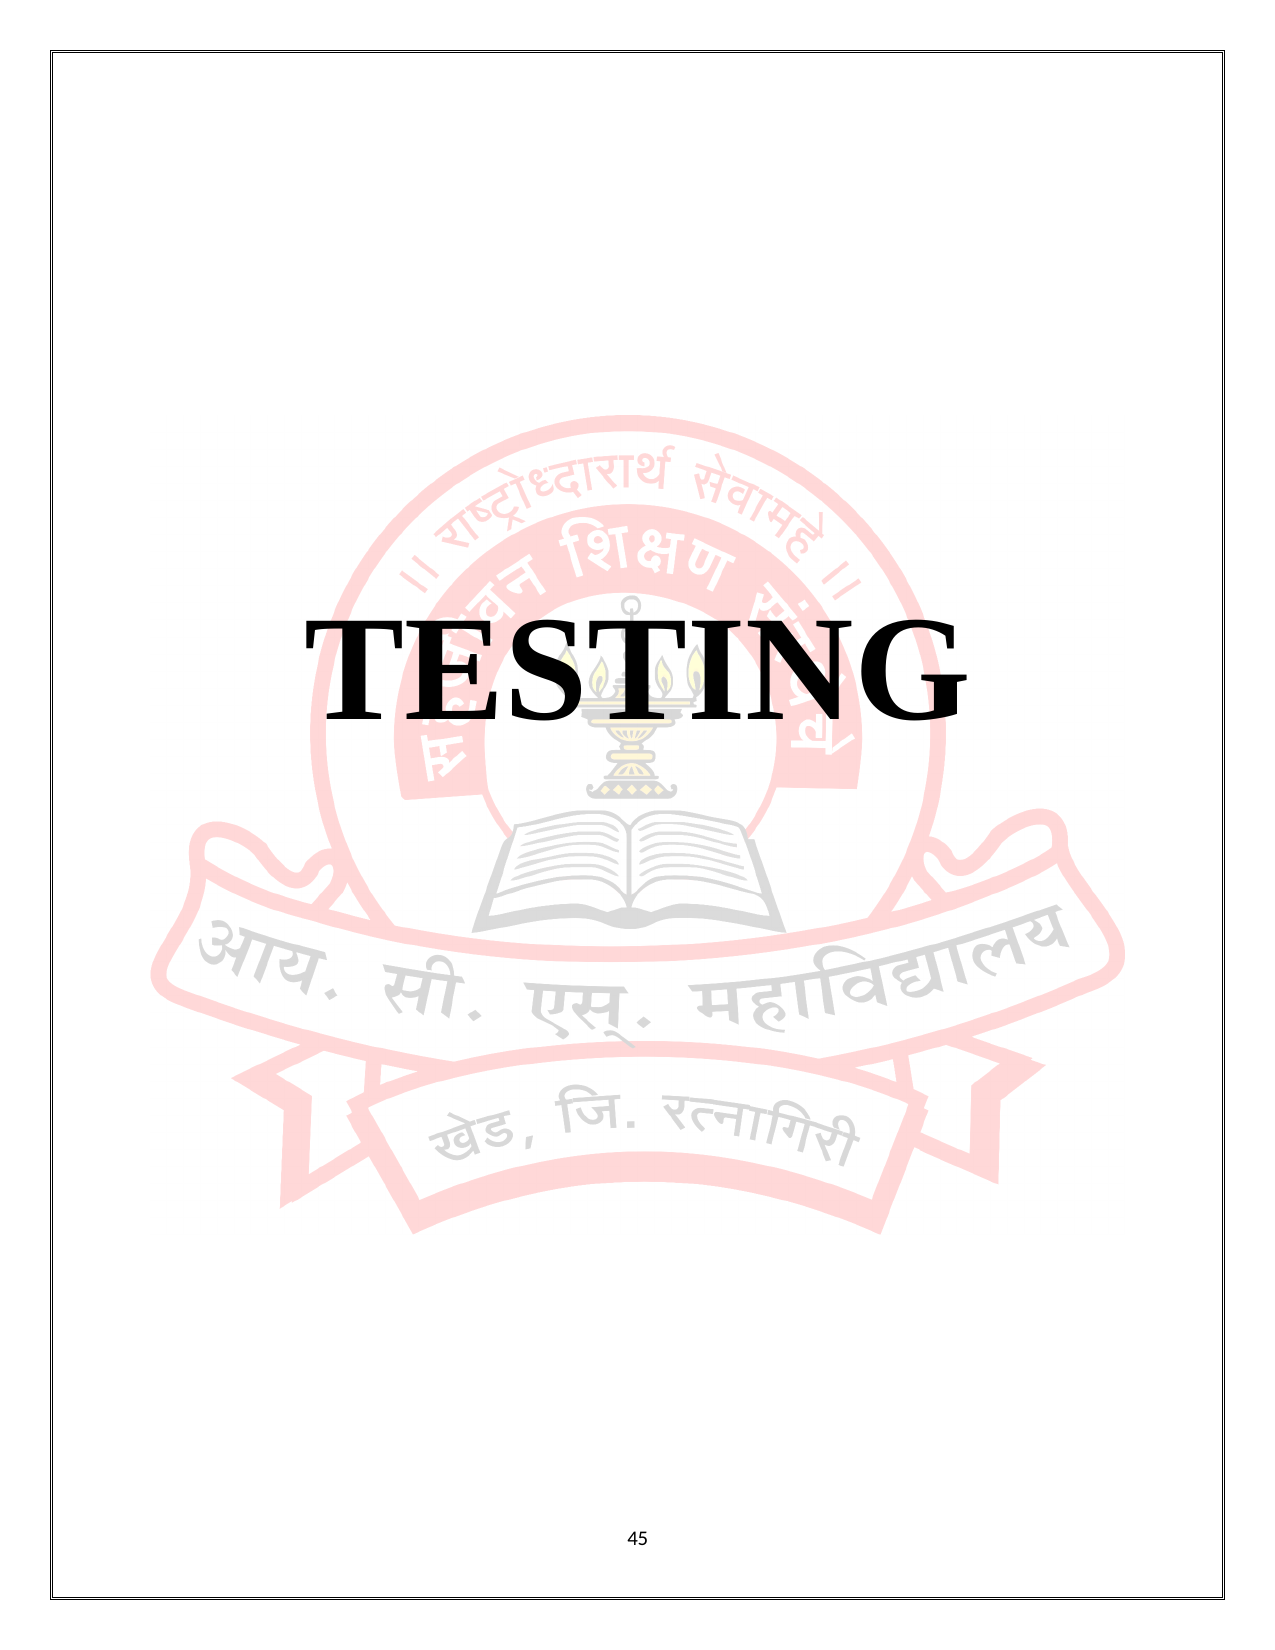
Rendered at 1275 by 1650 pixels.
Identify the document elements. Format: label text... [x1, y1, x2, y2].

text TESTING [148, 580, 1126, 752]
